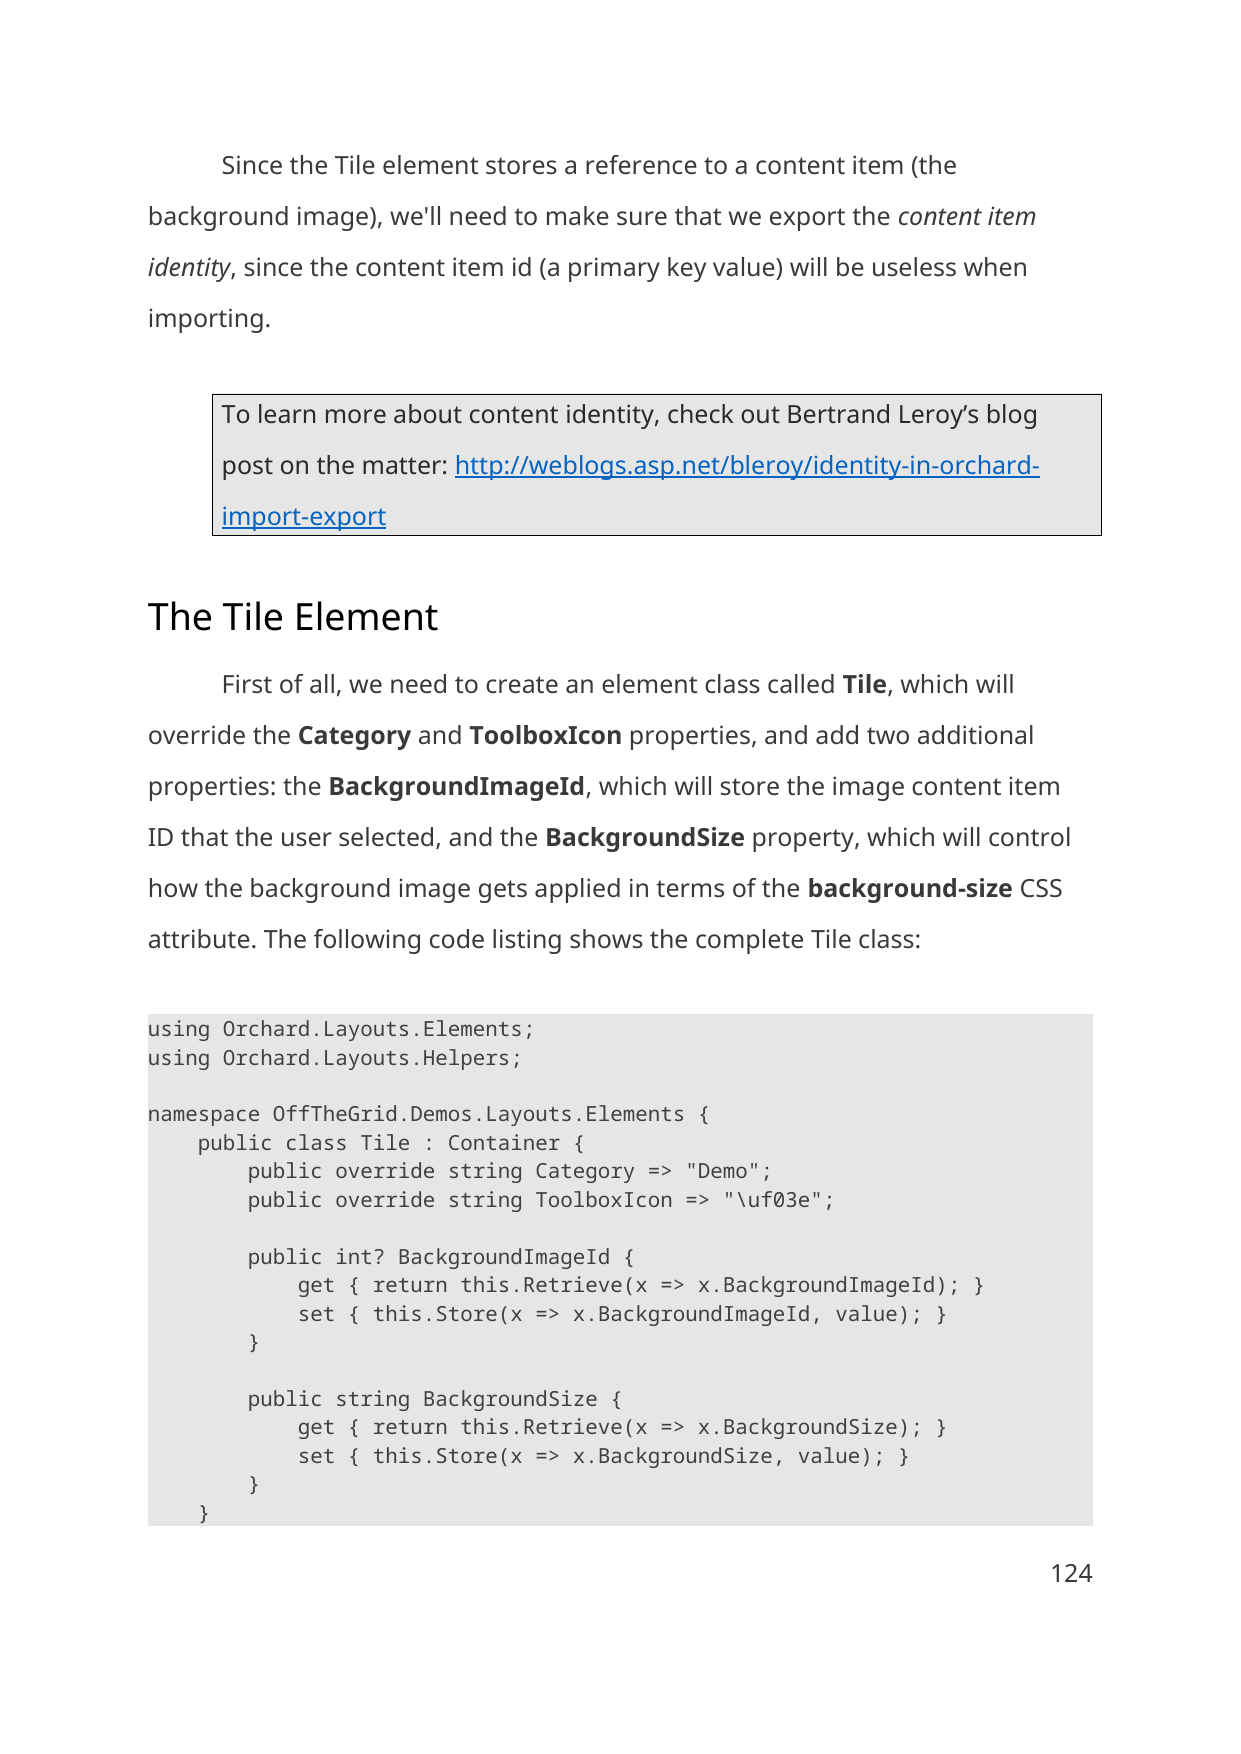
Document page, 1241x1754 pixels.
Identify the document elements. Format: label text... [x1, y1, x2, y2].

text namespace OffTheGrid.Demos.Layouts.Elements { [148, 1099, 1093, 1128]
subtitle The Tile Element [148, 590, 1093, 641]
text public override string ToolboxIcon => "\uf03e"; [148, 1185, 1093, 1213]
text } [148, 1327, 1093, 1356]
text get { return this.Retrieve(x => x.BackgroundImageId); } [148, 1270, 1093, 1299]
text public class Tile : Container { [148, 1128, 1093, 1156]
text using Orchard.Layouts.Helpers; [148, 1043, 1093, 1071]
text } [148, 1469, 1093, 1498]
text public int? BackgroundImageId { [148, 1242, 1093, 1270]
text To learn more about content identity, check out Bertrand Leroy’s blog post on the matter: http://weblogs.asp.net/bleroy/identity-in-orchard-import-export [213, 395, 1101, 535]
text First of all, we need to create an element class called Tile, which will override the Category and ToolboxIcon properties, and add two additional properties: the BackgroundImageId, which will store the image content item ID that the user selected, and the BackgroundSize property, which will control how the background image gets applied in terms of the background-size CSS attribute. The following code listing shows the complete Tile class: [148, 666, 1093, 956]
text public string BackgroundSize { [148, 1384, 1093, 1412]
text using Orchard.Layouts.Elements; [148, 1014, 1093, 1043]
text public override string Category => "Demo"; [148, 1156, 1093, 1185]
text set { this.Store(x => x.BackgroundImageId, value); } [148, 1299, 1093, 1327]
text } [148, 1498, 1093, 1526]
text get { return this.Retrieve(x => x.BackgroundSize); } [148, 1412, 1093, 1441]
text set { this.Store(x => x.BackgroundSize, value); } [148, 1441, 1093, 1469]
text Since the Tile element stores a reference to a content item (the background image), we'll need to make sure that we export the content item identity, since the content item id (a primary key value) will be useless when importing. [148, 148, 1093, 335]
